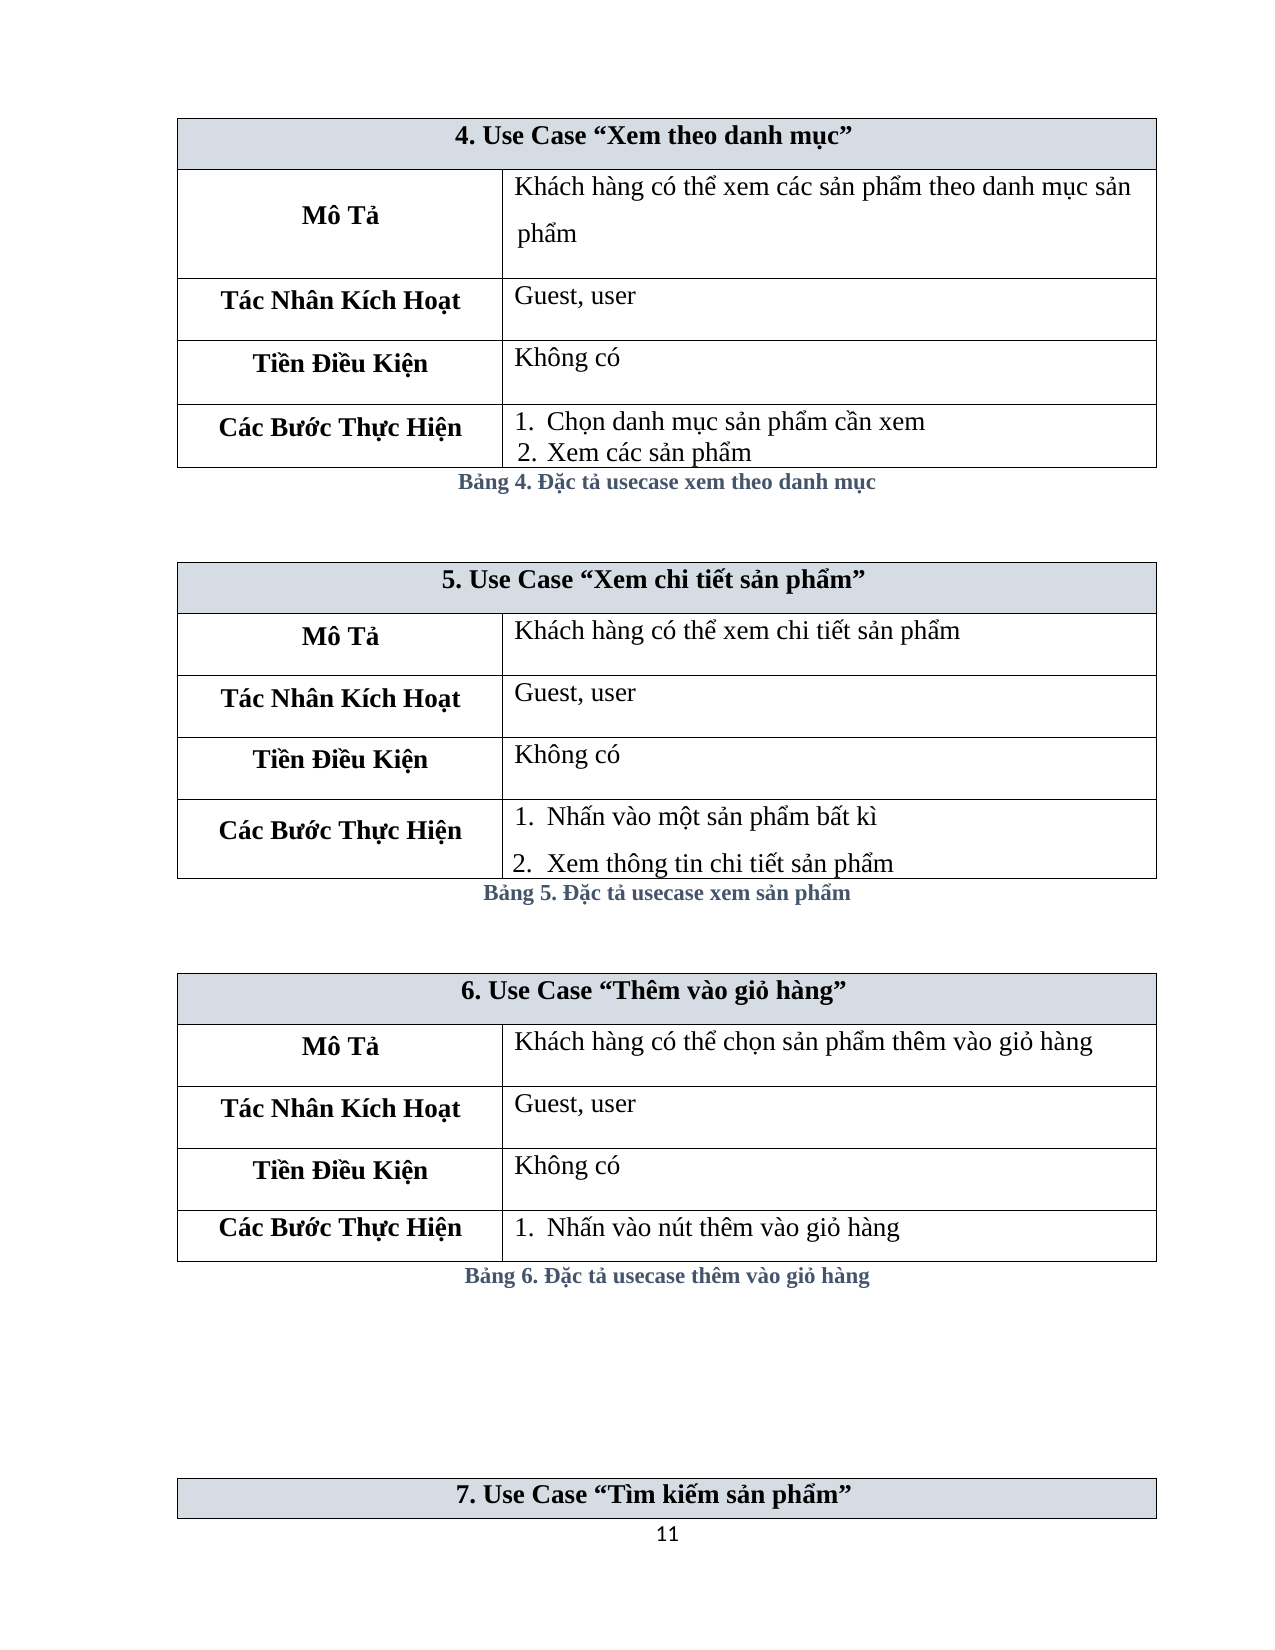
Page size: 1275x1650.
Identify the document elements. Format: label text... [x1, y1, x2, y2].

table_cell Khách hàng có thể xem các sản phẩm theo danh mục sản phẩm [503, 170, 1156, 278]
table_cell Chọn danh mục sản phẩm cần xem Xem các sản phẩm [503, 405, 1156, 467]
table_cell Guest, user [503, 1087, 1156, 1148]
table_header 4. Use Case “Xem theo danh mục” [178, 119, 1156, 169]
table_cell Guest, user [503, 676, 1156, 737]
table_cell Các Bước Thực Hiện [178, 800, 502, 878]
table_cell Nhấn vào một sản phẩm bất kì Xem thông tin chi tiết sản phẩm [503, 800, 1156, 878]
table_cell Các Bước Thực Hiện [178, 1211, 502, 1261]
table_cell Tiền Điều Kiện [178, 341, 502, 404]
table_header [178, 1479, 1156, 1518]
text Bảng 6. Đặc tả usecase thêm vào giỏ hàng [177, 1262, 1157, 1288]
table_header 5. Use Case “Xem chi tiết sản phẩm” [178, 563, 1156, 613]
table_cell Tác Nhân Kích Hoạt [178, 1087, 502, 1148]
table_cell Tác Nhân Kích Hoạt [178, 676, 502, 737]
table_cell Khách hàng có thể xem chi tiết sản phẩm [503, 614, 1156, 675]
text Bảng 5. Đặc tả usecase xem sản phẩm [177, 879, 1157, 905]
table_cell Tác Nhân Kích Hoạt [178, 279, 502, 340]
table_cell Tiền Điều Kiện [178, 1149, 502, 1210]
table_cell Mô Tả [178, 1025, 502, 1086]
table_cell Các Bước Thực Hiện [178, 405, 502, 467]
table_cell Khách hàng có thể chọn sản phẩm thêm vào giỏ hàng [503, 1025, 1156, 1086]
table_cell Không có [503, 341, 1156, 404]
text Bảng 4. Đặc tả usecase xem theo danh mục [177, 468, 1157, 494]
table_cell Mô Tả [178, 614, 502, 675]
table_header 6. Use Case “Thêm vào giỏ hàng” [178, 974, 1156, 1024]
table_cell Không có [503, 738, 1156, 799]
table_cell Nhấn vào nút thêm vào giỏ hàng [503, 1211, 1156, 1261]
table_cell Tiền Điều Kiện [178, 738, 502, 799]
table_cell Guest, user [503, 279, 1156, 340]
table_cell Không có [503, 1149, 1156, 1210]
table_cell Mô Tả [178, 170, 502, 278]
